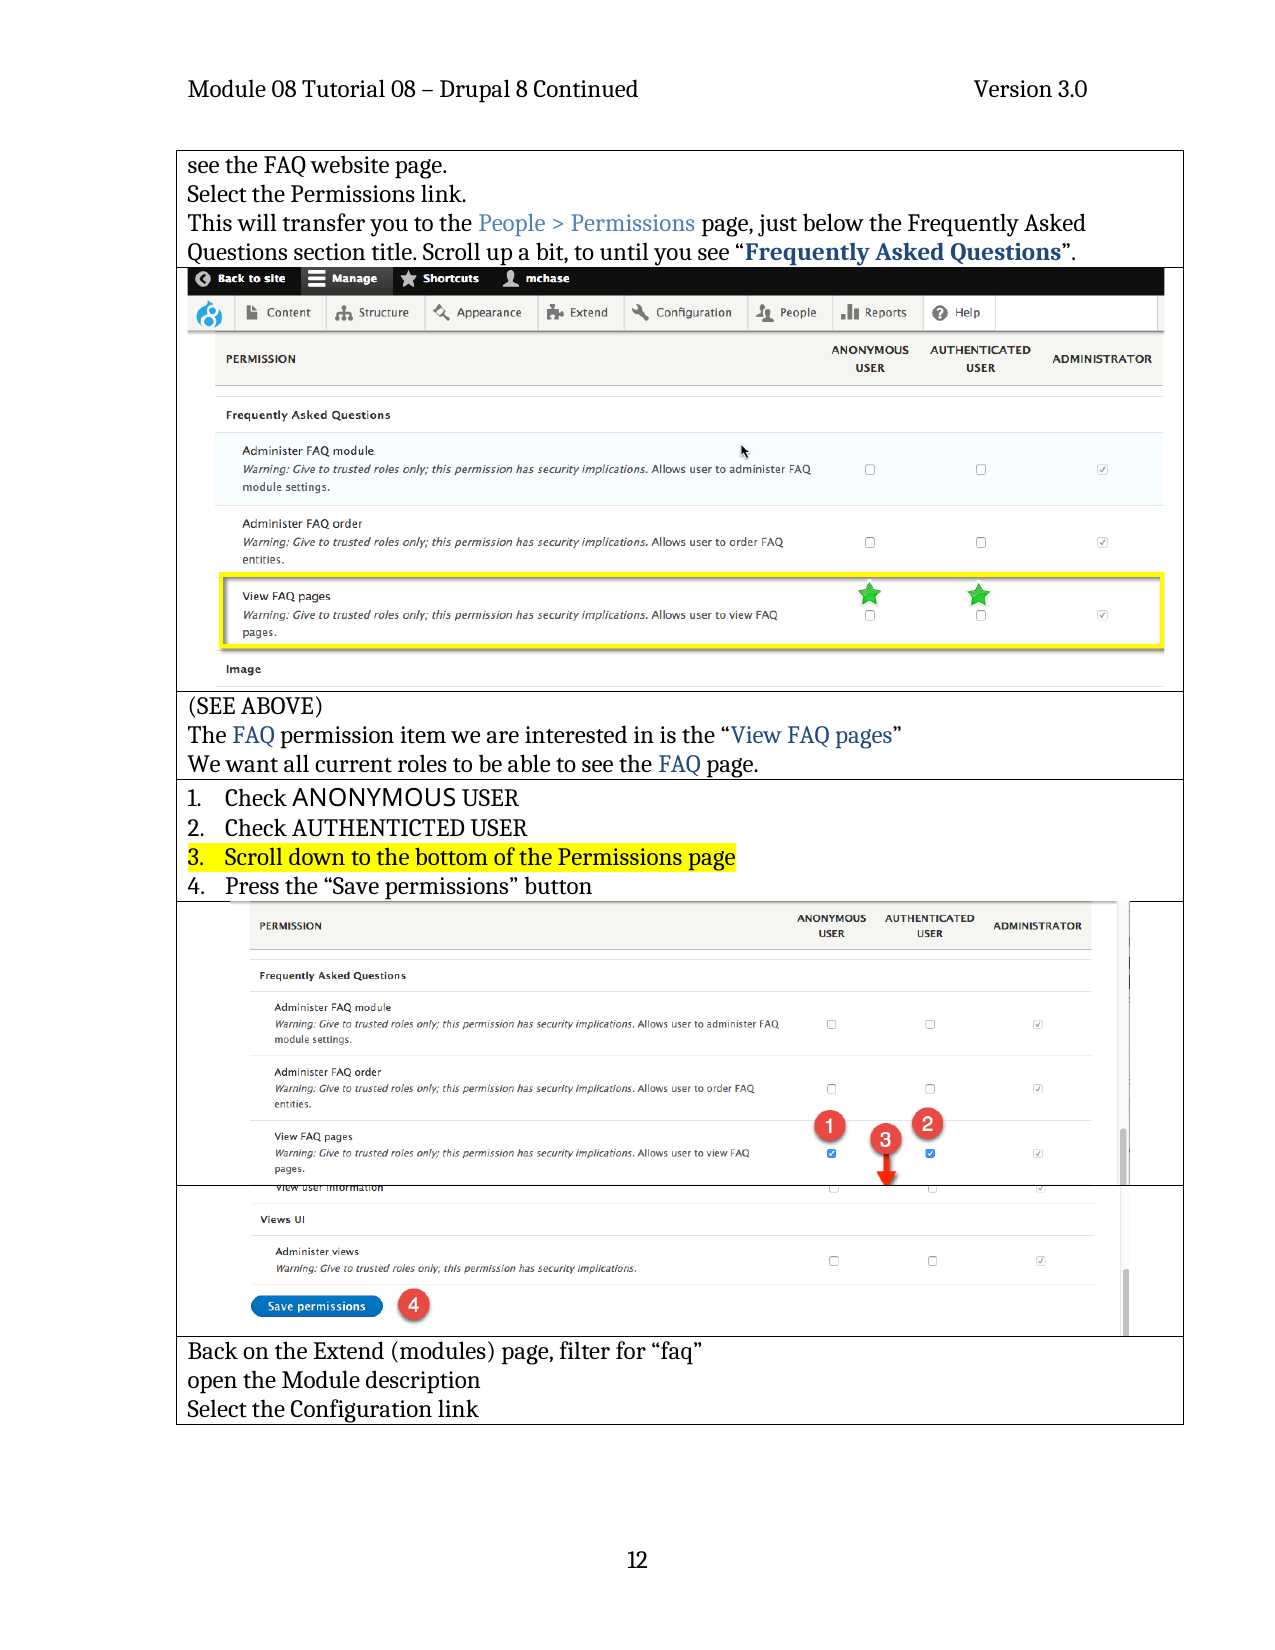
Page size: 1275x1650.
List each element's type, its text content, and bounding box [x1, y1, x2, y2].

table_cell [1165, 268, 1183, 691]
table_cell [177, 1186, 231, 1336]
table_cell (SEE ABOVE) The FAQ permission item we are interested in is the “View FAQ pages” We want all current roles to be able to see the FAQ page. [177, 692, 1183, 779]
table_cell Check ANONYMOUS USER Check AUTHENTICTED USER Scroll down to the bottom of the Permissions page Press the “Save permissions” button [177, 780, 1183, 901]
table_cell Back on the Extend (modules) page, filter for “faq” open the Module description Select the Configuration link [177, 1337, 1183, 1424]
picture [231, 1186, 1129, 1336]
table_cell [177, 268, 187, 691]
table_cell [1129, 1186, 1183, 1336]
table_cell [1130, 902, 1183, 1185]
picture [187, 267, 1165, 691]
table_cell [177, 151, 1183, 267]
table_cell [177, 902, 230, 1185]
picture [230, 901, 1130, 1185]
